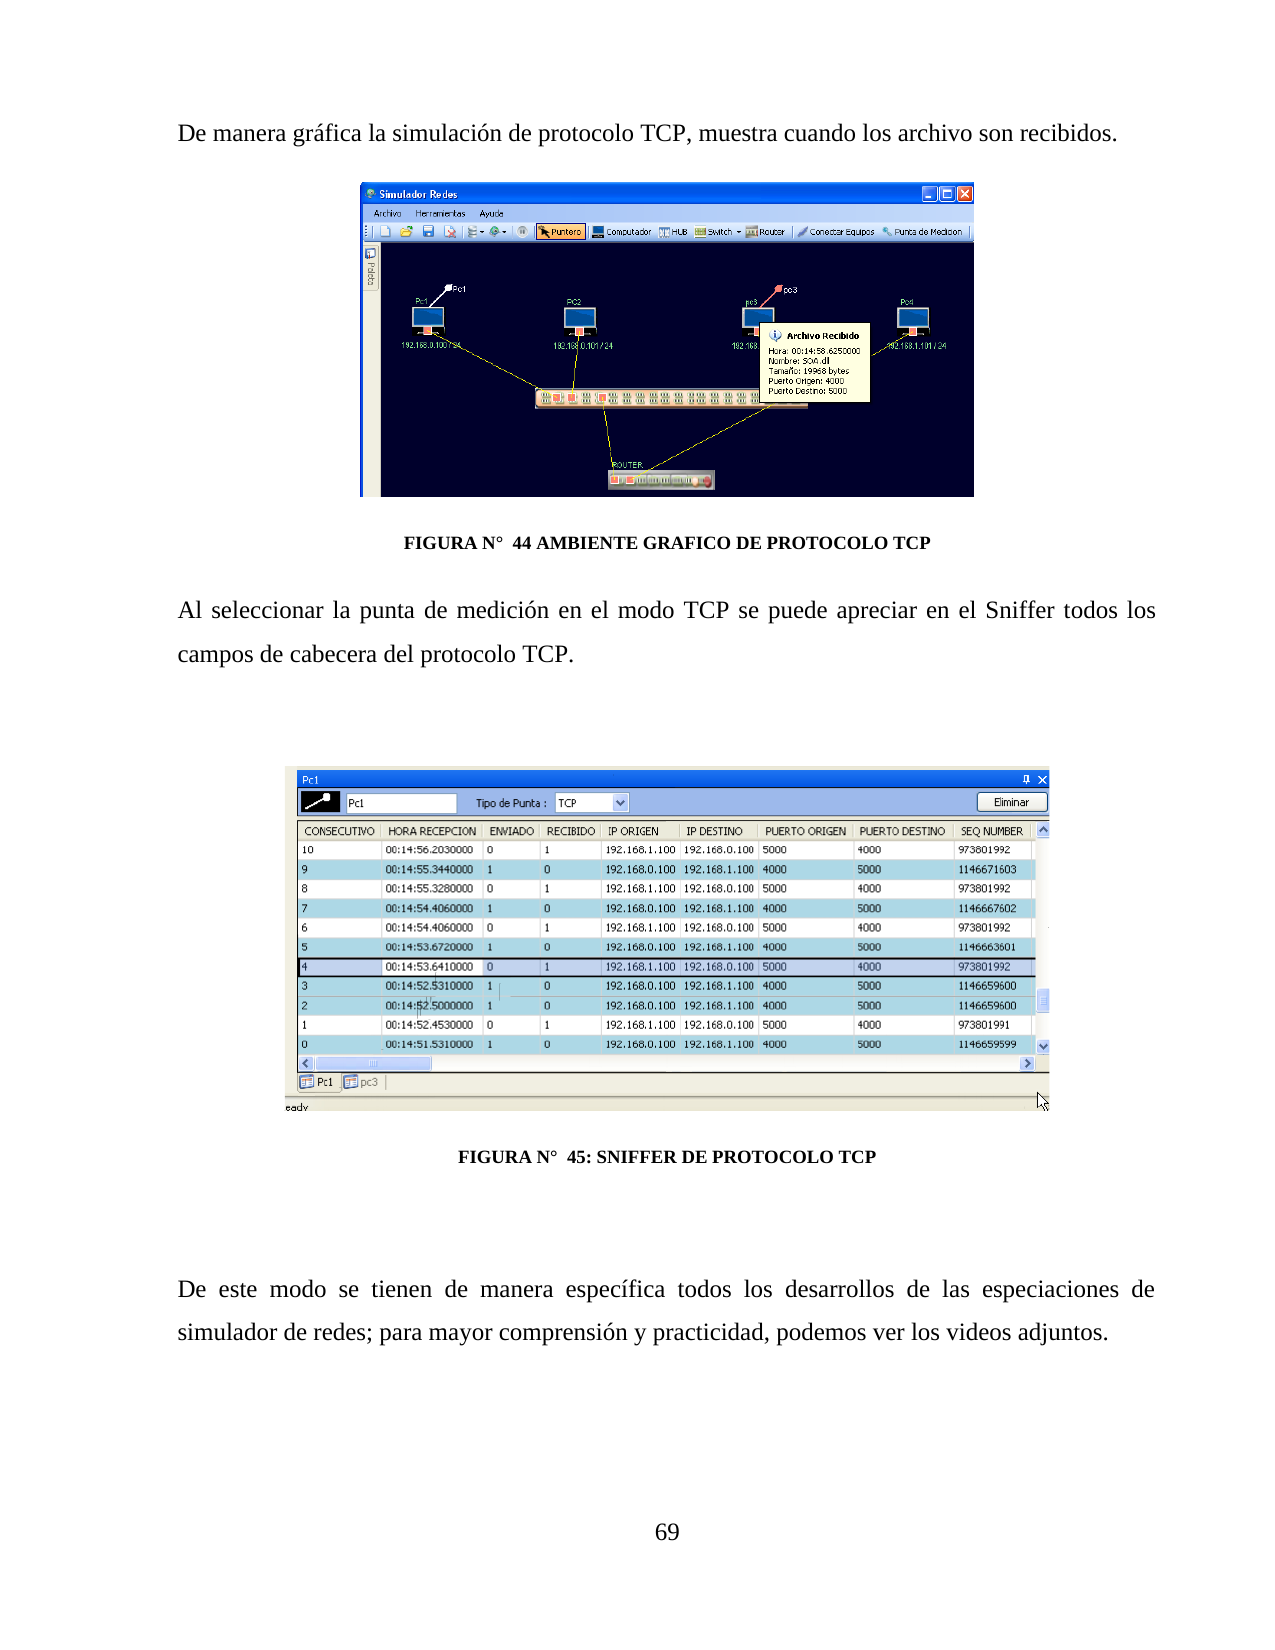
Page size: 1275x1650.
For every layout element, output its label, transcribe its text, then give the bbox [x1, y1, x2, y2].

text Al seleccionar la punta de medición en el modo TCP se puede apreciar en el Sniffer todos los campos de cabecera del protocolo TCP. [177, 596, 1157, 667]
text De manera gráfica la simulación de protocolo TCP, muestra cuando los archivo son recibidos. [177, 118, 1157, 147]
picture [360, 182, 974, 497]
picture [284, 766, 1050, 1111]
text De este modo se tienen de manera específica todos los desarrollos de las especiaciones de simulador de redes; para mayor comprensión y practicidad, podemos ver los videos adjuntos. [177, 1274, 1157, 1346]
